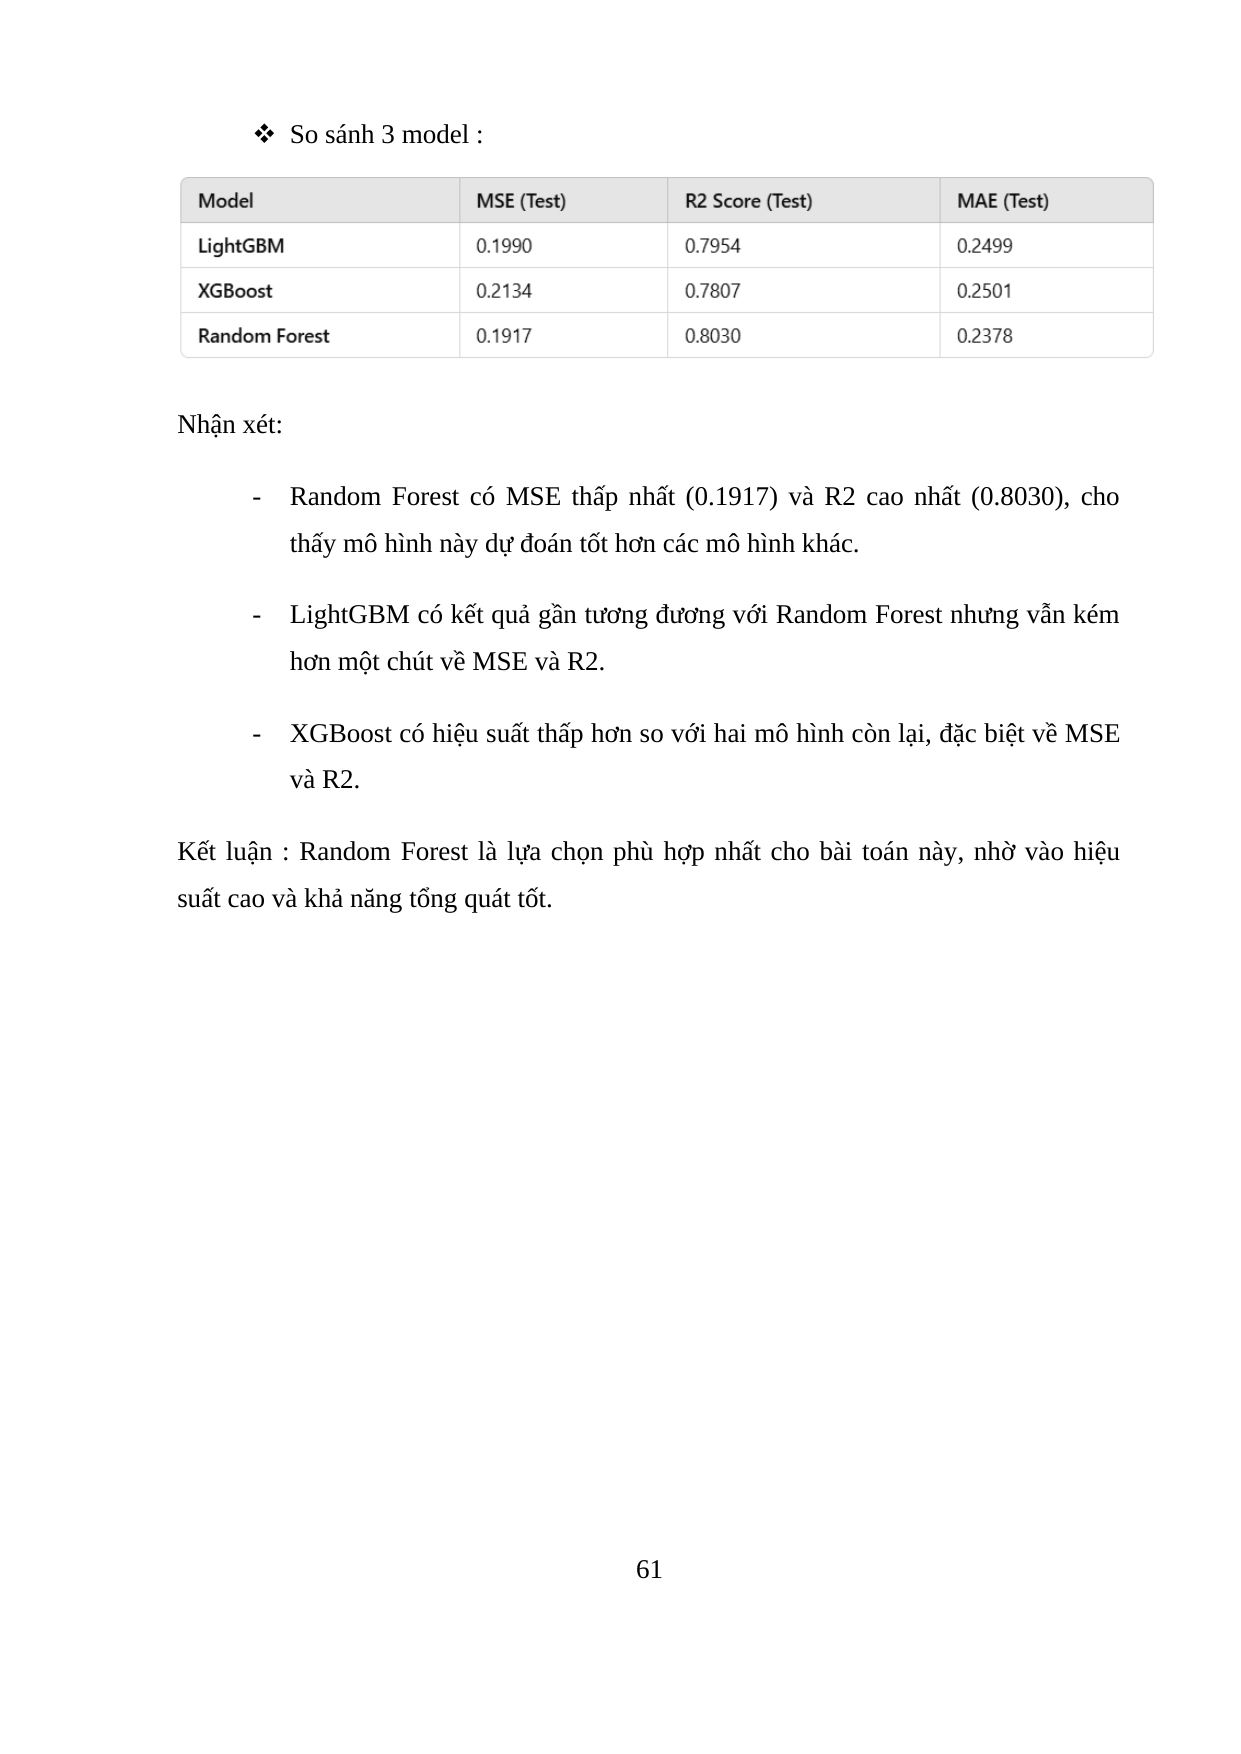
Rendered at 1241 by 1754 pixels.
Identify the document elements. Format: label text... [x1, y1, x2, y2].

list XGBoost có hiệu suất thấp hơn so với hai mô hình còn lại, đặc biệt về MSE và R2. [252, 717, 1122, 795]
text Nhận xét: [177, 409, 1122, 440]
list Random Forest có MSE thấp nhất (0.1917) và R2 cao nhất (0.8030), cho thấy mô hình này dự đoán tốt hơn các mô hình khác. [252, 480, 1122, 558]
list LightGBM có kết quả gần tương đương với Random Forest nhưng vẫn kém hơn một chút về MSE và R2. [252, 599, 1122, 676]
text Kết luận : Random Forest là lựa chọn phù hợp nhất cho bài toán này, nhờ vào hiệu suất cao và khả năng tổng quát tốt. [177, 835, 1122, 913]
picture [176, 177, 1154, 368]
list So sánh 3 model : [252, 118, 1122, 150]
